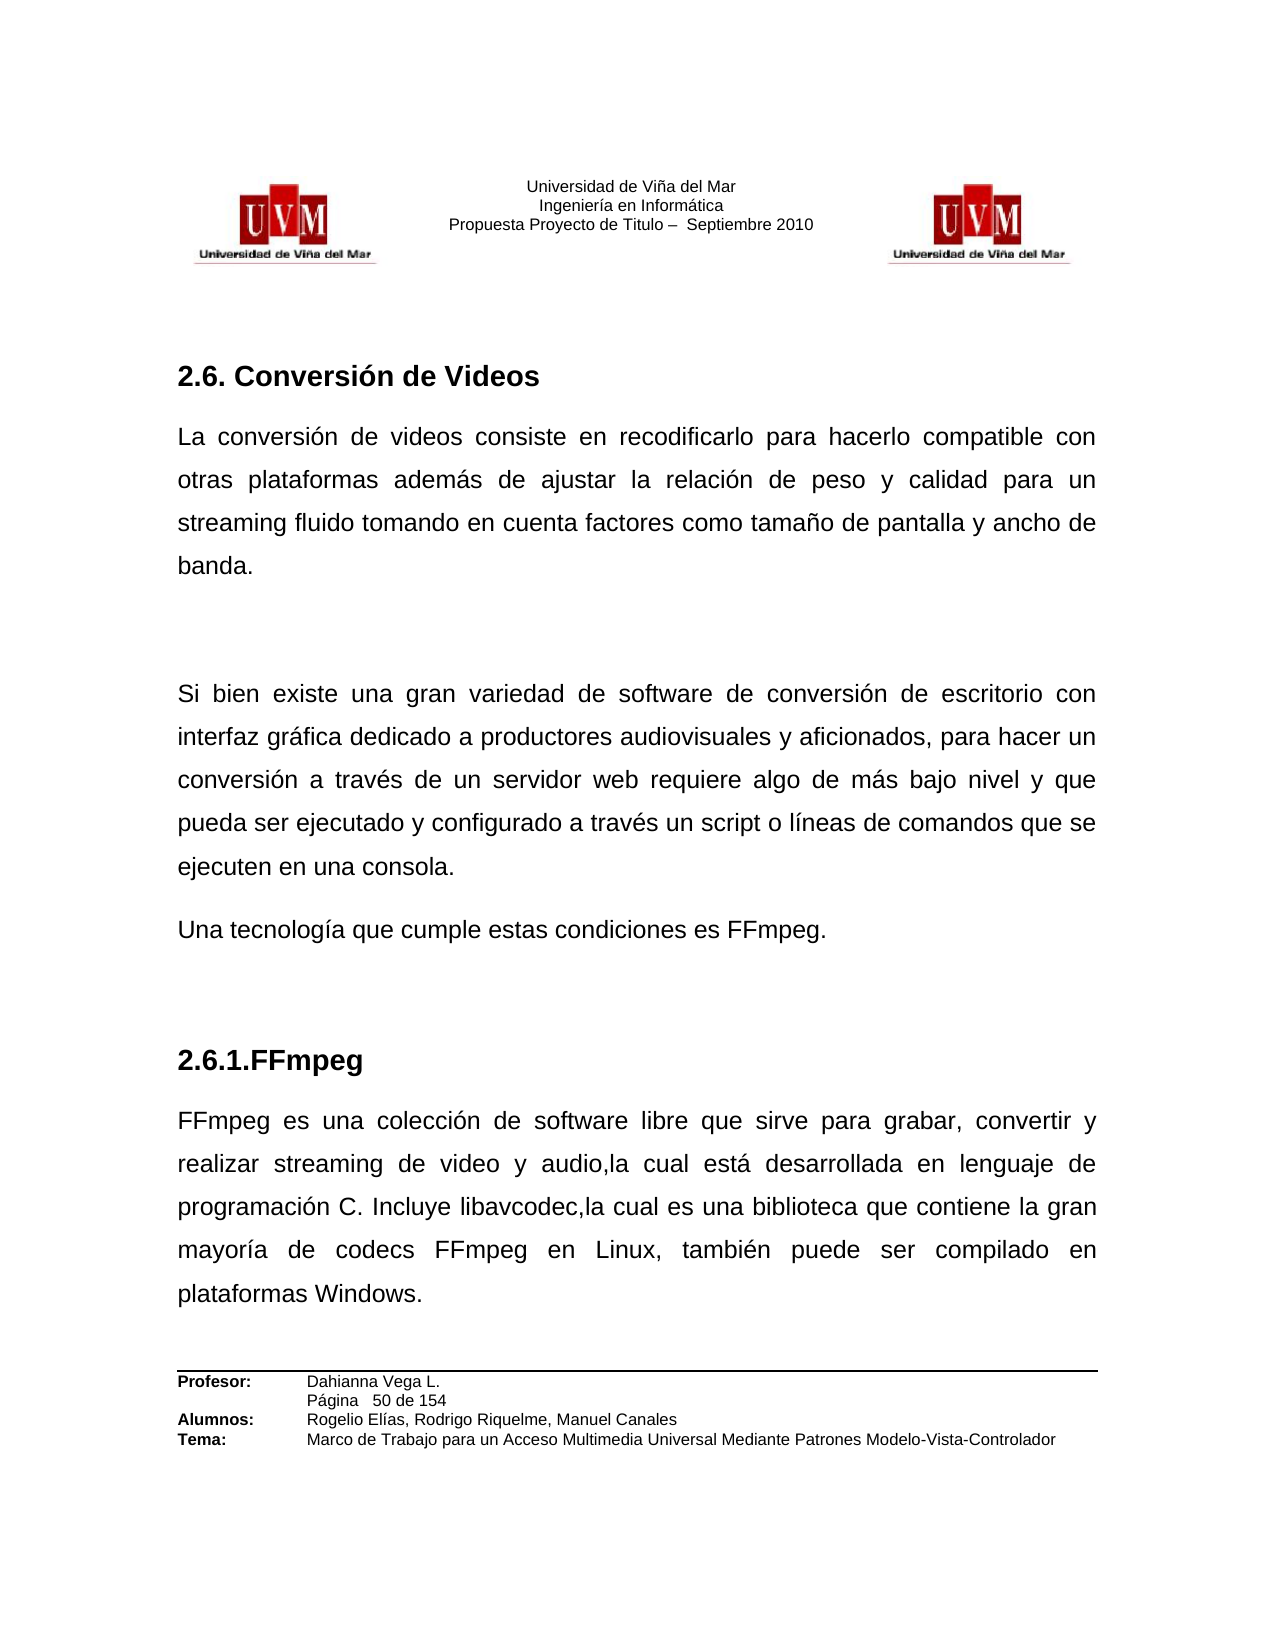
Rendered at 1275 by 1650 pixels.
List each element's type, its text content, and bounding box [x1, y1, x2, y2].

text FFmpeg es una colección de software libre que sirve para grabar, convertir y realizar streaming de video y audio,la cual está desarrollada en lenguaje de programación C. Incluye libavcodec,la cual es una biblioteca que contiene la gran mayoría de codecs FFmpeg en Linux, también puede ser compilado en plataformas Windows. [177, 1106, 1098, 1307]
text Una tecnología que cumple estas condiciones es FFmpeg. [177, 915, 1098, 944]
subtitle 2.6. Conversión de Videos [177, 359, 1098, 392]
text La conversión de videos consiste en recodificarlo para hacerlo compatible con otras plataformas además de ajustar la relación de peso y calidad para un streaming fluido tomando en cuenta factores como tamaño de pantalla y ancho de banda. [177, 422, 1098, 580]
text Si bien existe una gran variedad de software de conversión de escritorio con interfaz gráfica dedicado a productores audiovisuales y aficionados, para hacer un conversión a través de un servidor web requiere algo de más bajo nivel y que pueda ser ejecutado y configurado a través un script o líneas de comandos que se ejecuten en una consola. [177, 679, 1098, 880]
subtitle 2.6.1.FFmpeg [177, 1043, 1098, 1077]
picture [177, 176, 390, 267]
picture [871, 176, 1084, 267]
